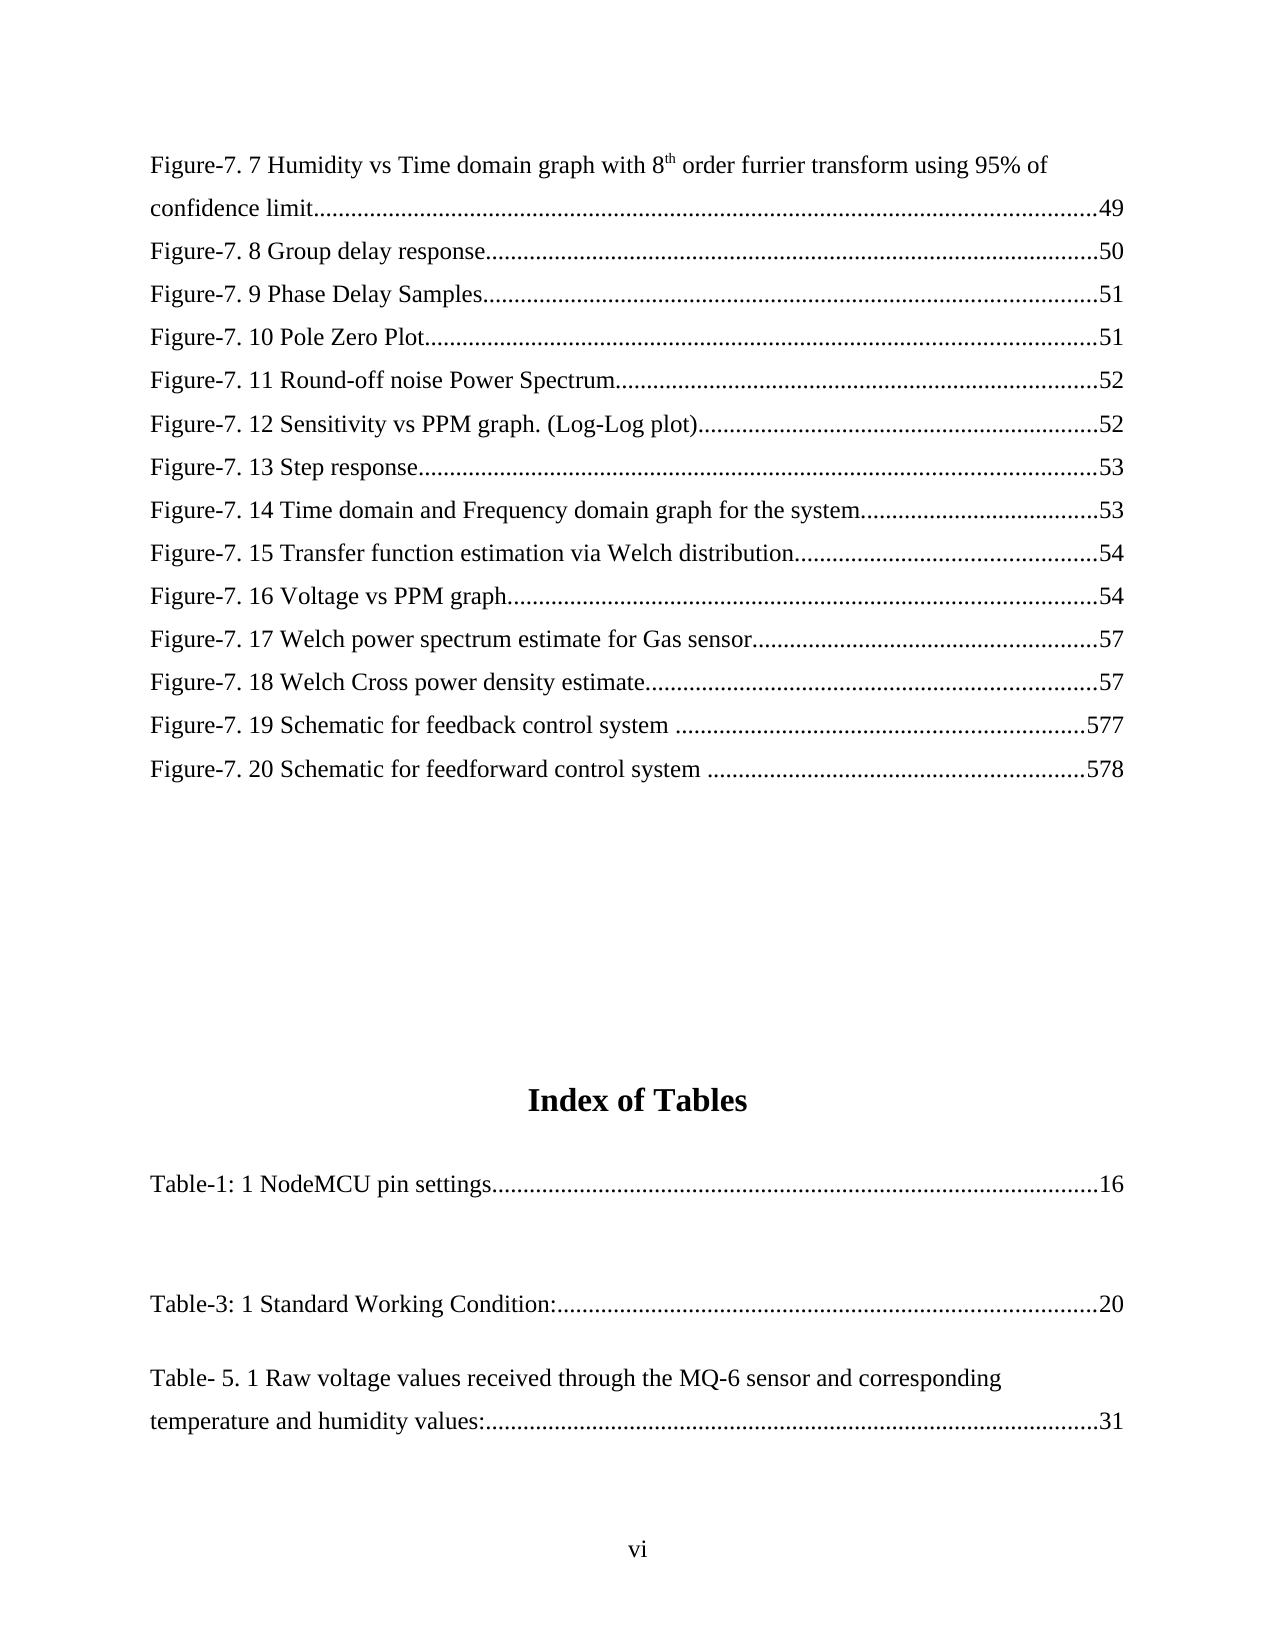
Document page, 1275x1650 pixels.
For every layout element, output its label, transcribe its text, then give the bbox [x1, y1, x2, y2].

text Table- 5. 1 Raw voltage values received through the MQ-6 sensor and corresponding temperature and humidity values: 31 [150, 1363, 1125, 1435]
text Figure-7. 7 Humidity vs Time domain graph with 8th order furrier transform using 95% of confidence limit. 49 [150, 150, 1125, 222]
text Figure-7. 17 Welch power spectrum estimate for Gas sensor. 57 [150, 624, 1125, 653]
text Figure-7. 16 Voltage vs PPM graph. 54 [150, 581, 1125, 610]
text Figure-7. 18 Welch Cross power density estimate. 57 [150, 667, 1125, 696]
text Figure-7. 15 Transfer function estimation via Welch distribution. 54 [150, 538, 1125, 567]
text Figure-7. 20 Schematic for feedforward control system . 578 [150, 754, 1125, 782]
text Figure-7. 11 Round-off noise Power Spectrum. 52 [150, 366, 1125, 394]
text Table-3: 1 Standard Working Condition: 20 [150, 1289, 1125, 1317]
text Figure-7. 12 Sensitivity vs PPM graph. (Log-Log plot) 52 [150, 409, 1125, 437]
text Table-1: 1 NodeMCU pin settings 16 [150, 1169, 1125, 1198]
text Figure-7. 14 Time domain and Frequency domain graph for the system. 53 [150, 495, 1125, 524]
text Figure-7. 9 Phase Delay Samples 51 [150, 279, 1125, 308]
text Figure-7. 8 Group delay response 50 [150, 236, 1125, 265]
subtitle Index of Tables [150, 1080, 1125, 1118]
text Figure-7. 10 Pole Zero Plot. 51 [150, 322, 1125, 351]
text Figure-7. 13 Step response. 53 [150, 452, 1125, 481]
text Figure-7. 19 Schematic for feedback control system . 577 [150, 711, 1125, 739]
